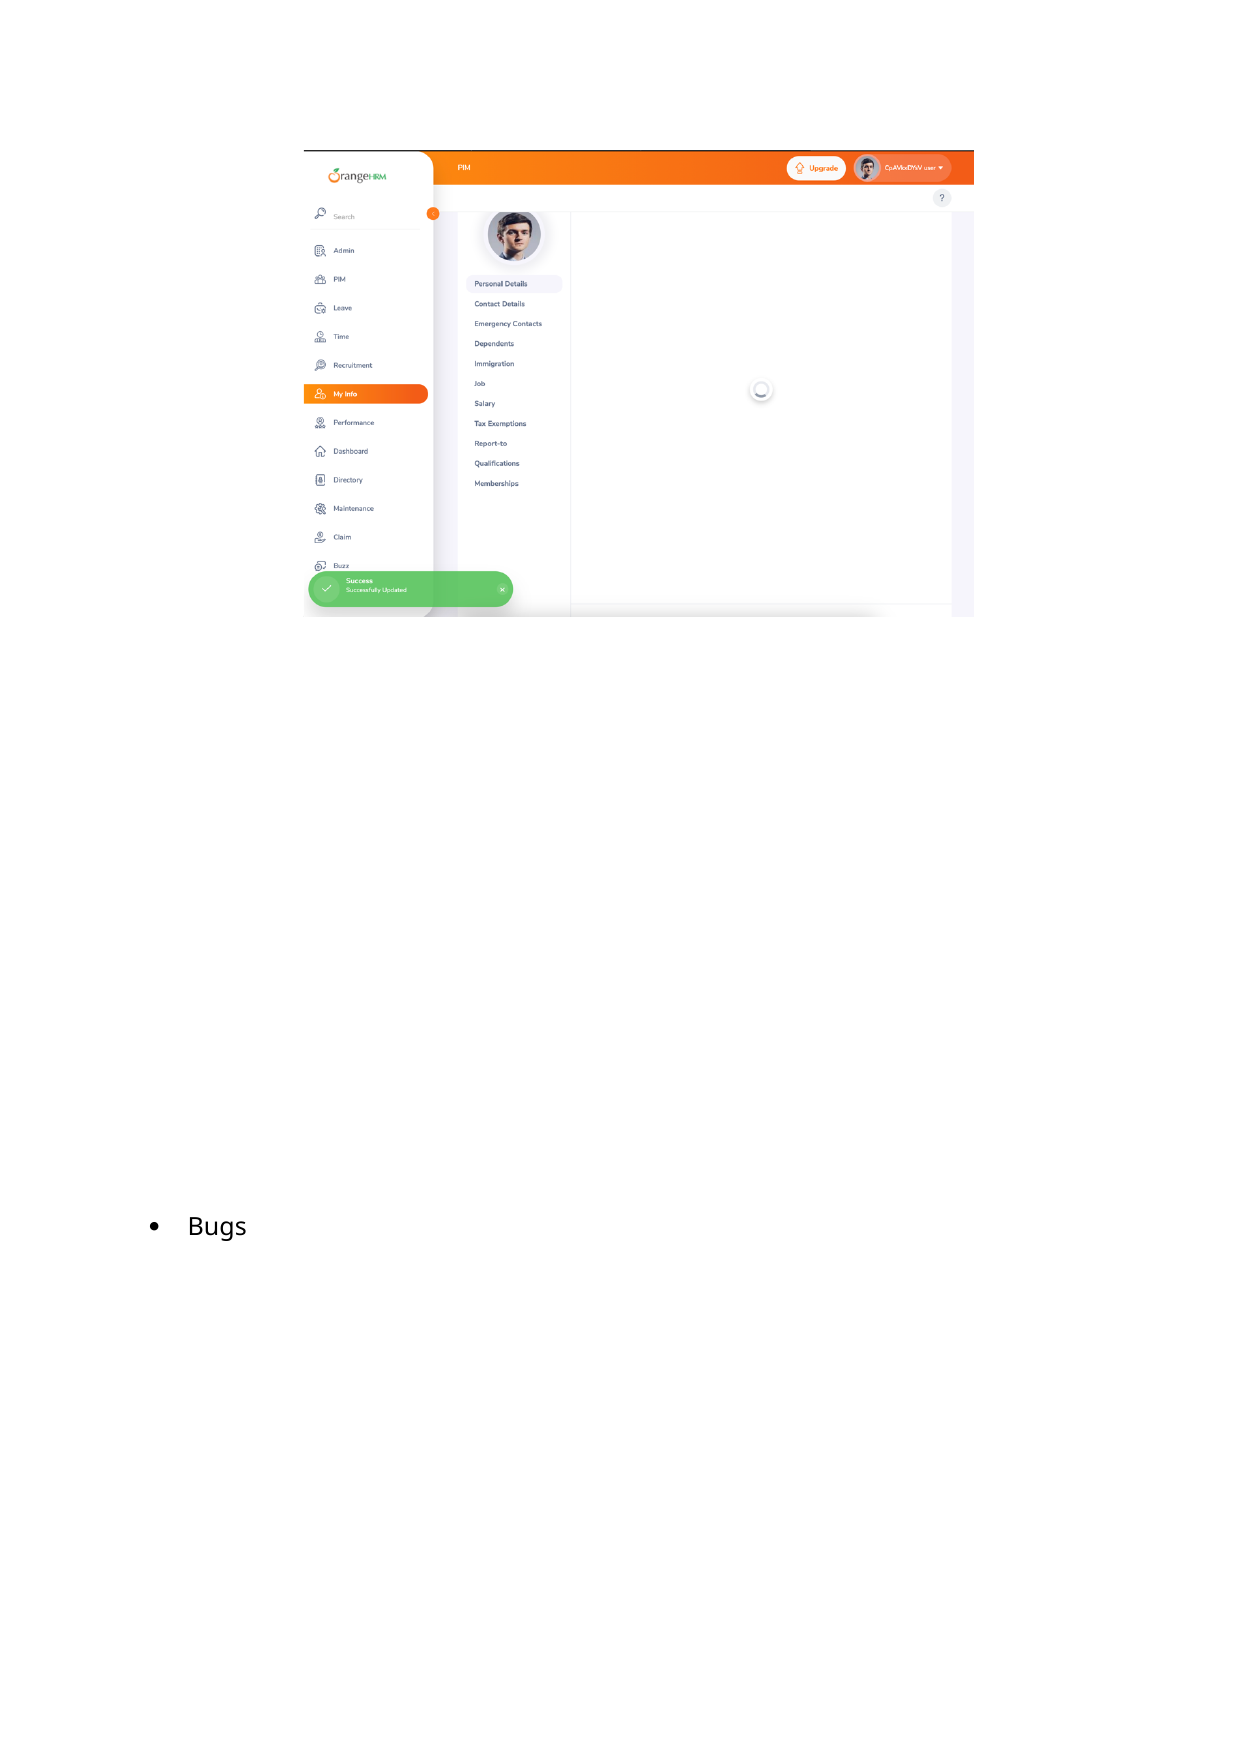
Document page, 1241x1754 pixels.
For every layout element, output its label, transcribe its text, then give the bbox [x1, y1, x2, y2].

picture [303, 150, 974, 617]
list Bugs [150, 1209, 1090, 1243]
